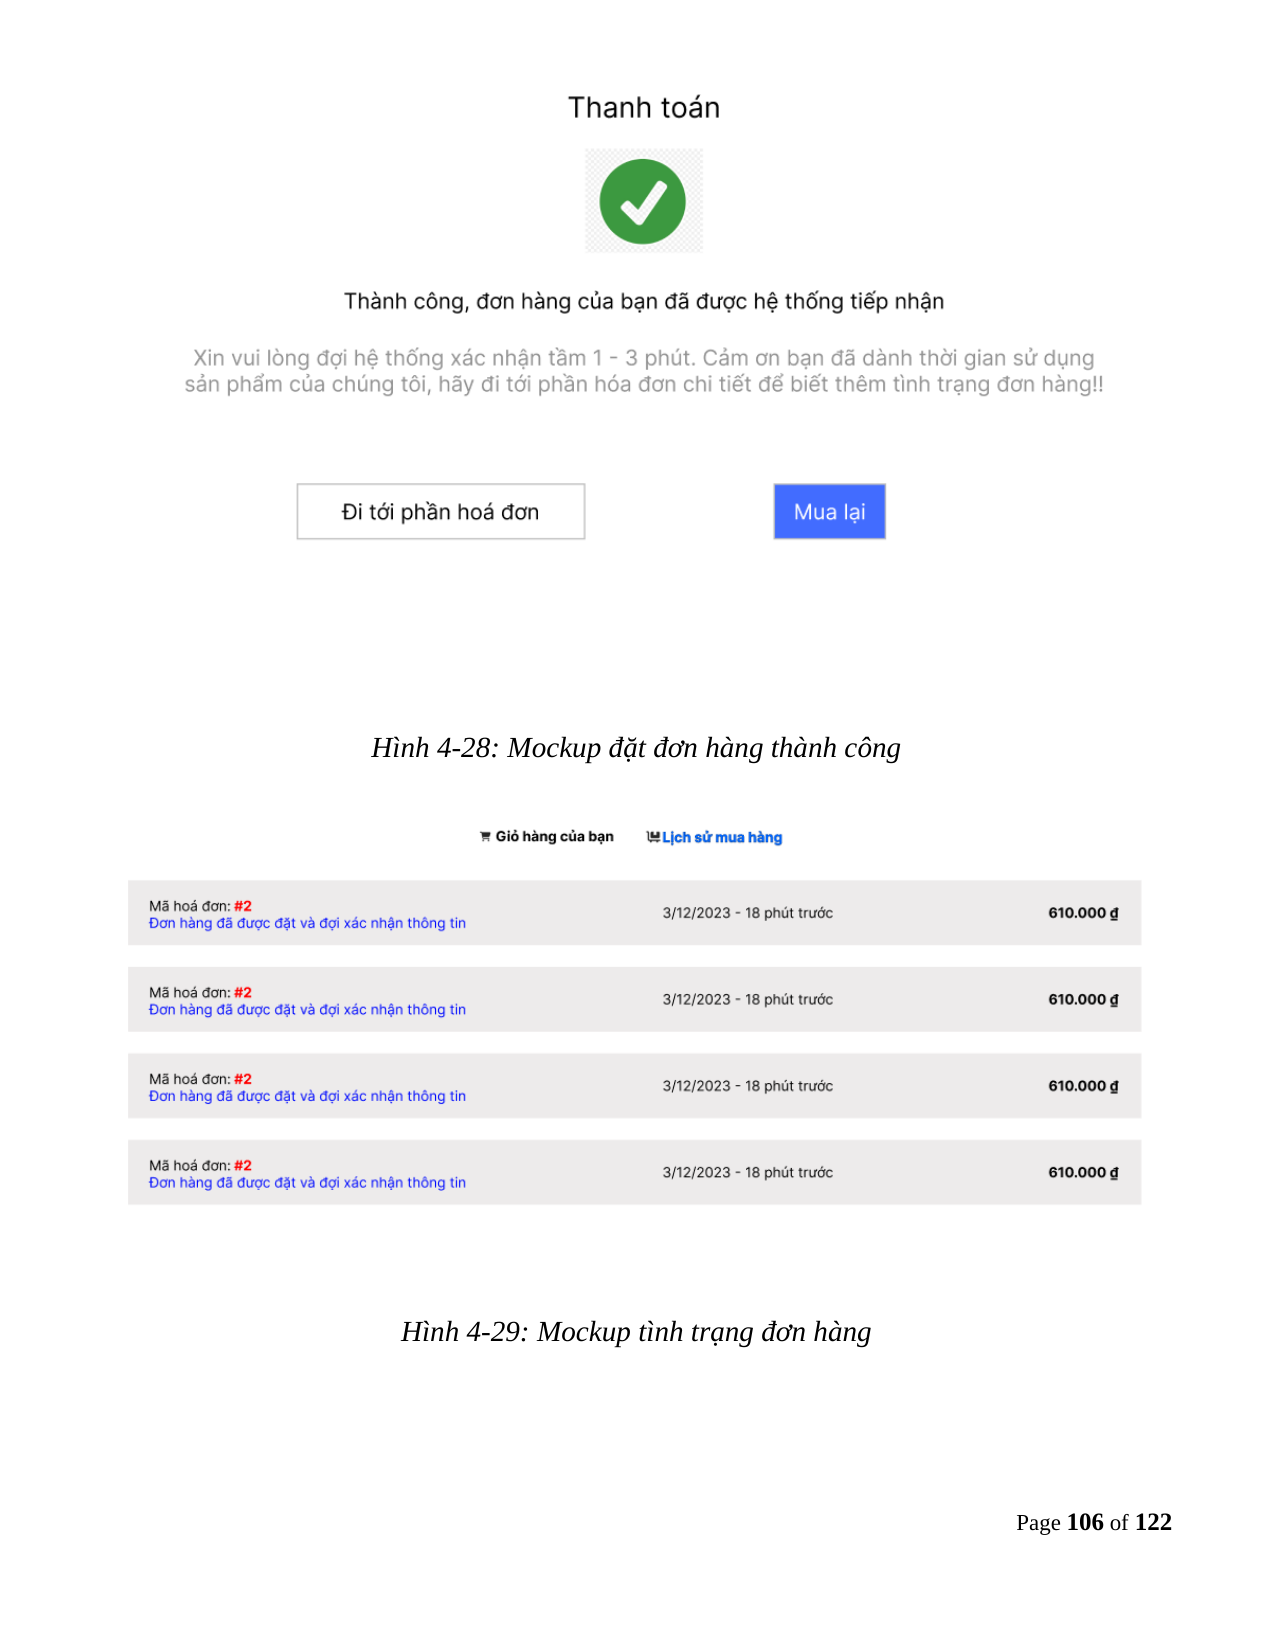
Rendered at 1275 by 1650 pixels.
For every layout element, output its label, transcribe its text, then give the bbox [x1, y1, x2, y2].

picture [103, 792, 1172, 1303]
text Hình 4-28: Mockup đặt đơn hàng thành công [103, 730, 1172, 763]
picture [103, 36, 1172, 730]
text Hình 4-29: Mockup tình trạng đơn hàng [103, 1314, 1172, 1348]
